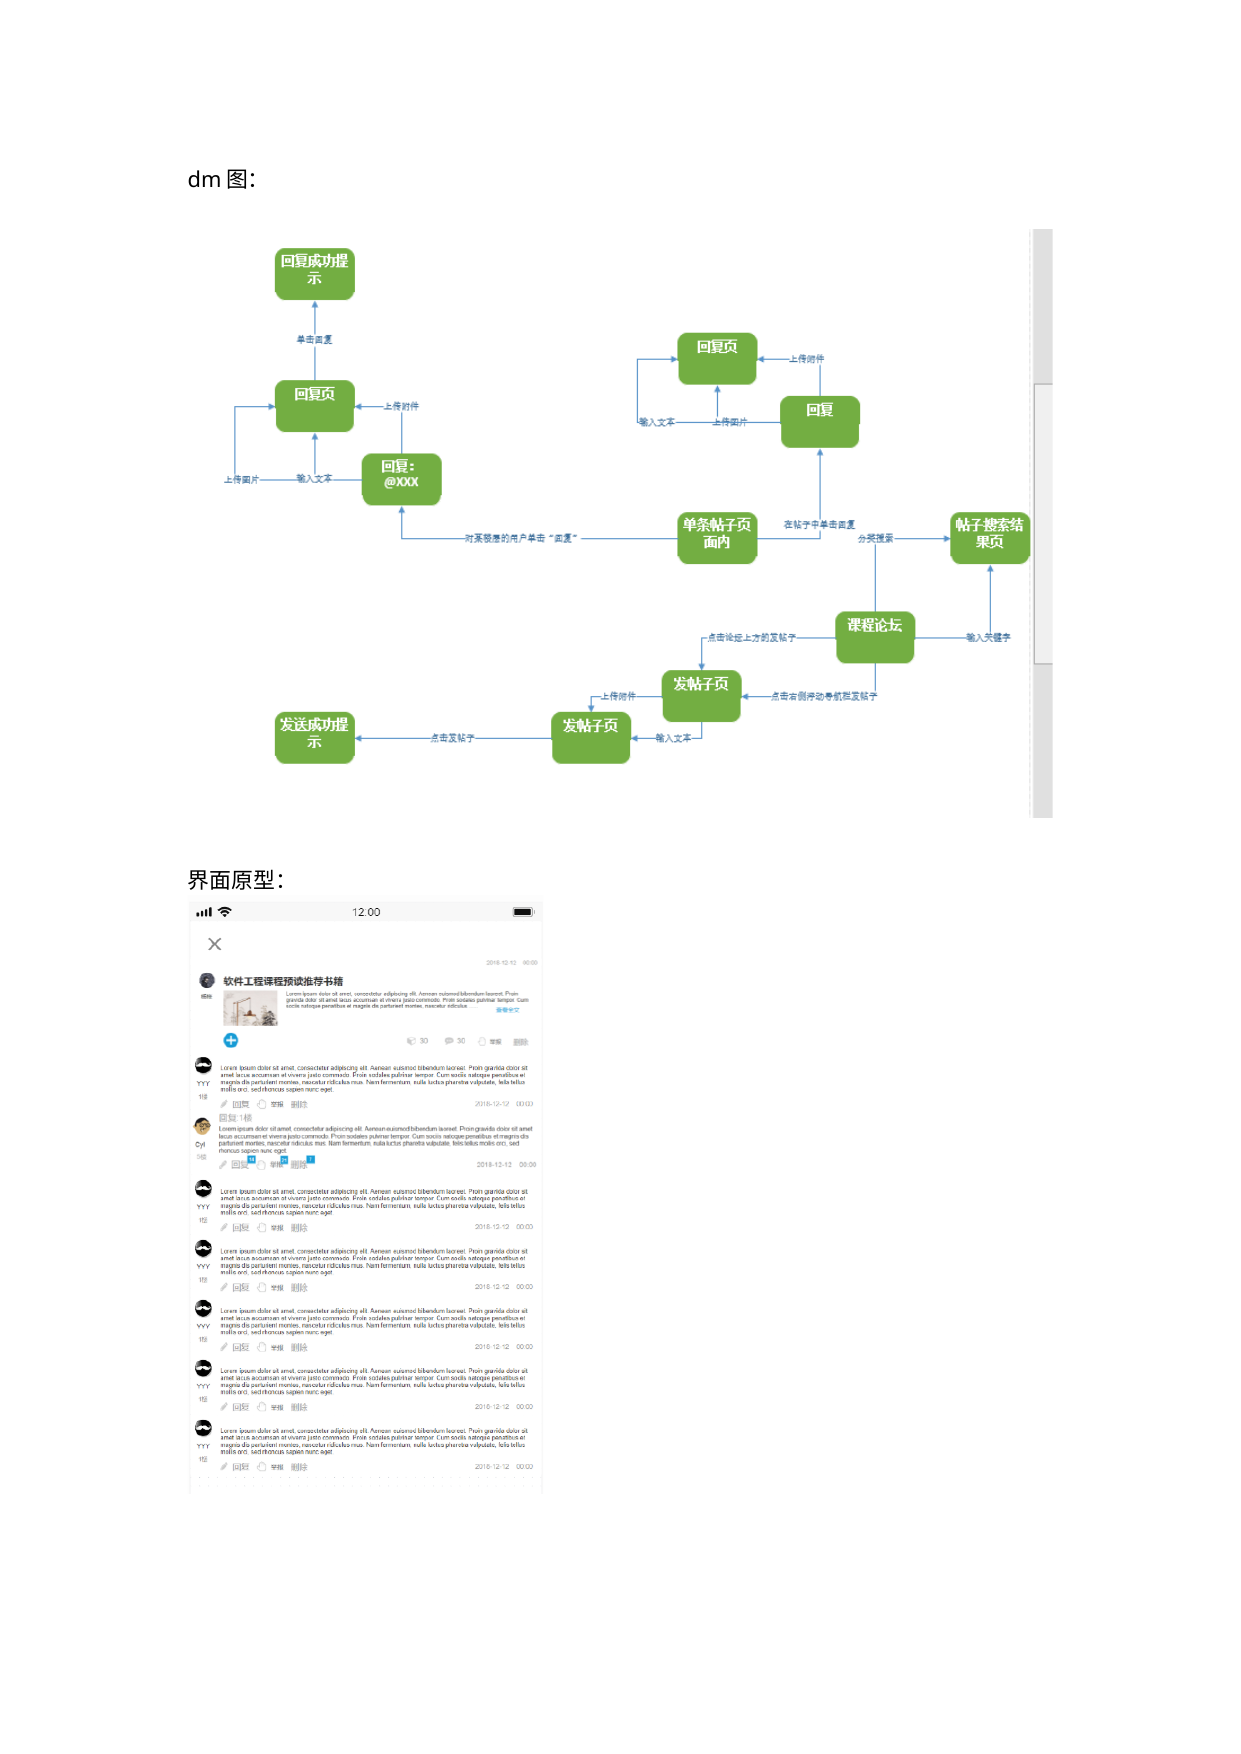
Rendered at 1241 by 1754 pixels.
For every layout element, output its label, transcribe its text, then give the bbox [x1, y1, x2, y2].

picture [187, 895, 544, 1494]
subtitle dm图： [187, 162, 1053, 194]
picture [187, 229, 1053, 818]
text 界面原型： [187, 863, 1053, 895]
